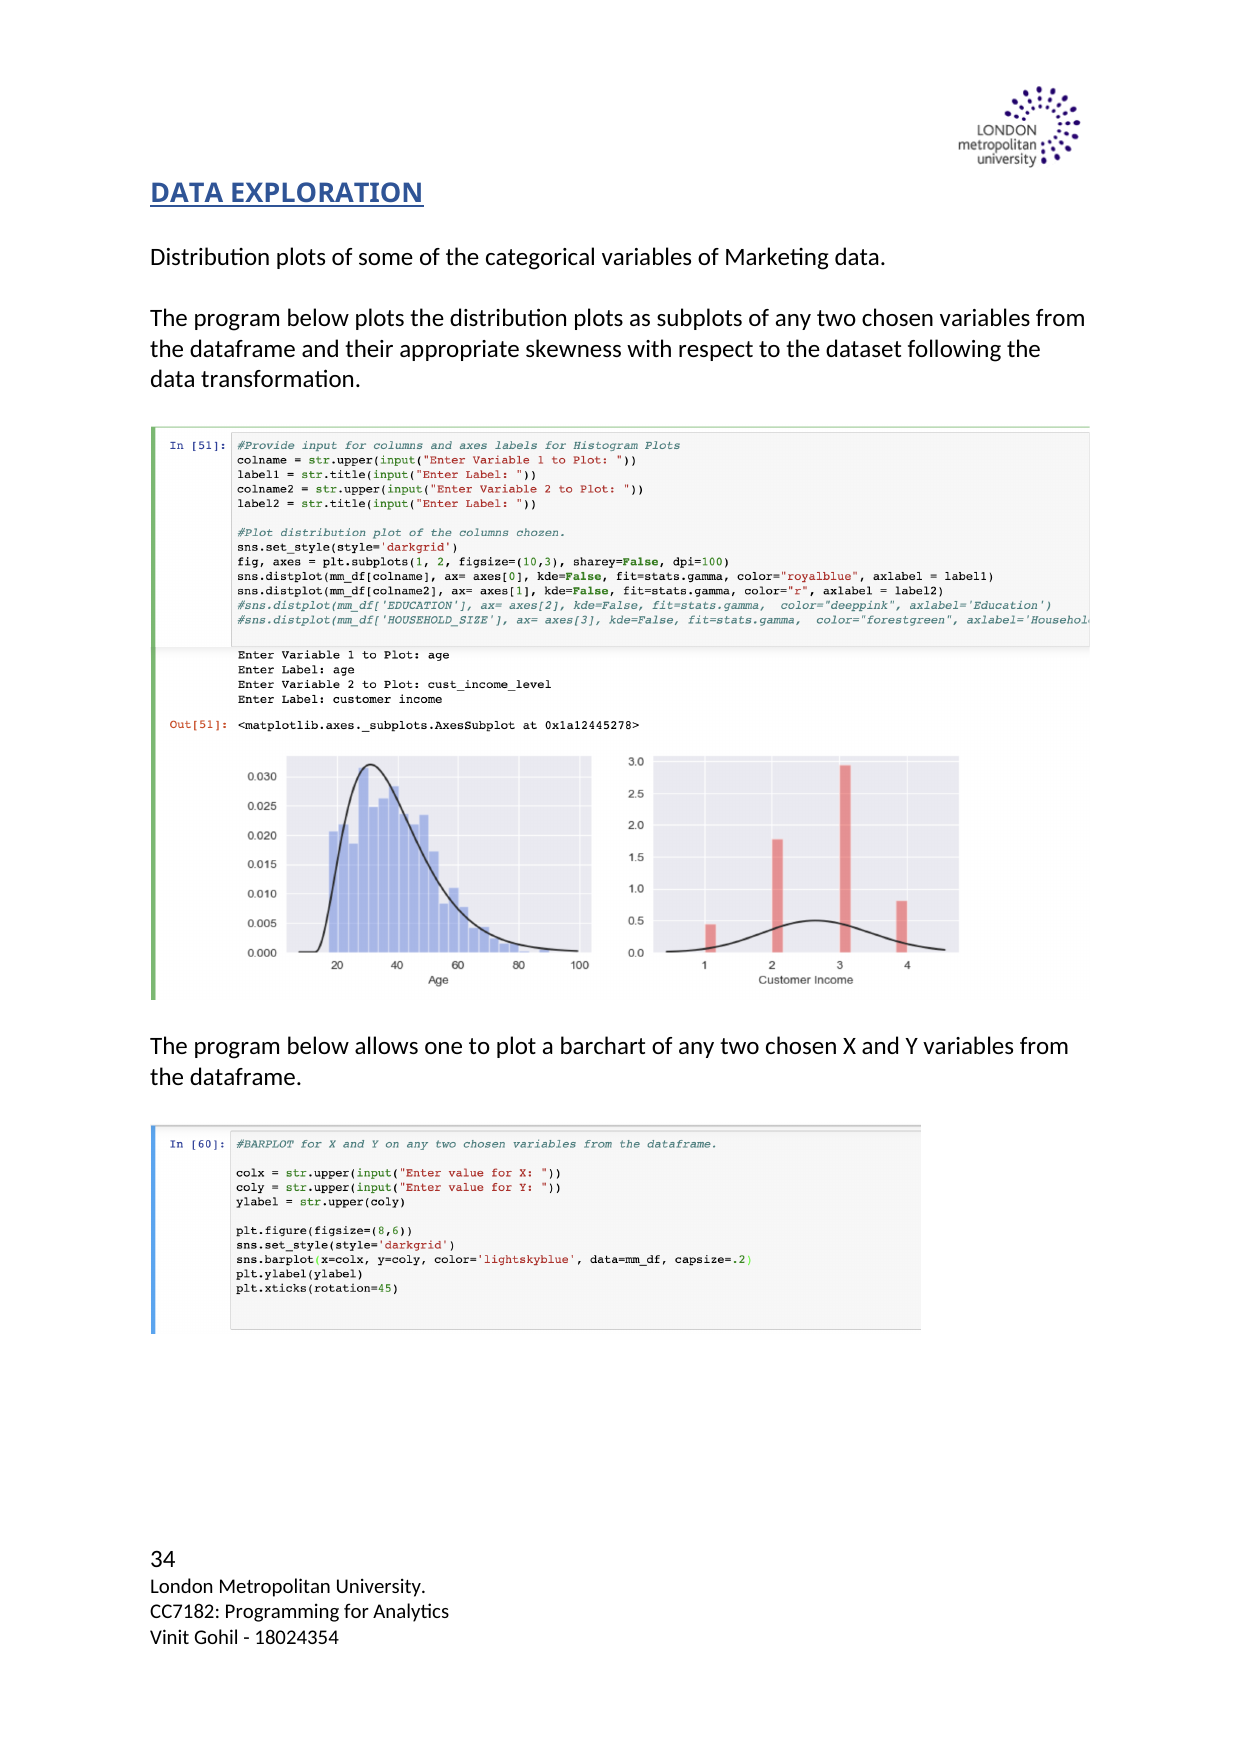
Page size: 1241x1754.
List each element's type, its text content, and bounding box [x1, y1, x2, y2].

picture [956, 73, 1091, 170]
text The program below allows one to plot a barchart of any two chosen X and Y variables from the dataframe. [150, 1030, 1090, 1091]
text The program below plots the distribution plots as subplots of any two chosen variables from the dataframe and their appropriate skewness with respect to the dataset following the data transformation. [150, 302, 1090, 394]
picture [150, 424, 1090, 1000]
text Distribution plots of some of the categorical variables of Marketing data. [150, 241, 1090, 272]
picture [150, 1122, 921, 1334]
subtitle DATA EXPLORATION [150, 174, 1090, 211]
